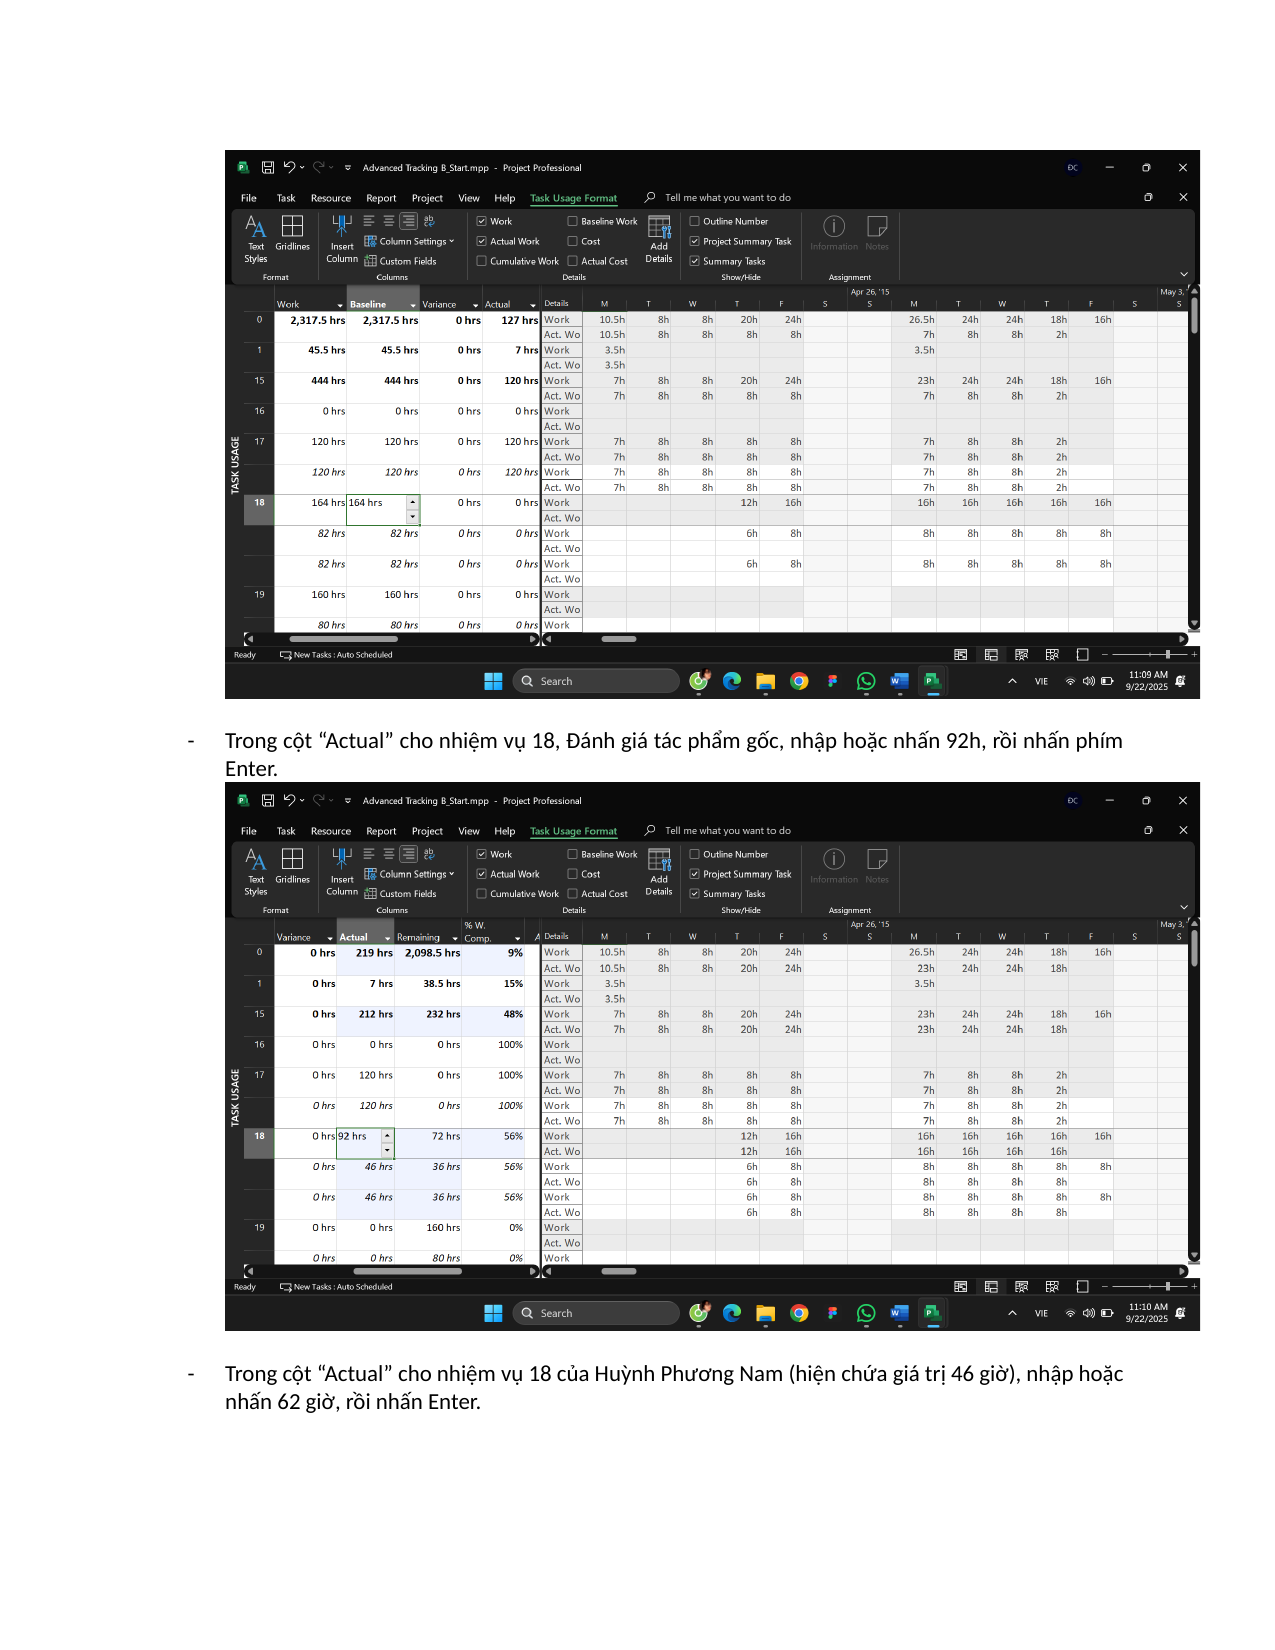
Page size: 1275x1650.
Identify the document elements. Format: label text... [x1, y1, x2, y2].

list Trong cột “Actual” cho nhiệm vụ 18, Đánh giá tác phẩm gốc, nhập hoặc nhấn 92h, rồi nhấn phím Enter. [187, 726, 1125, 782]
list Trong cột “Actual” cho nhiệm vụ 18 của Huỳnh Phương Nam (hiện chứa giá trị 46 giờ), nhập hoặc nhấn 62 giờ, rồi nhấn Enter. [187, 1359, 1125, 1415]
picture [225, 150, 1200, 699]
picture [225, 782, 1200, 1331]
